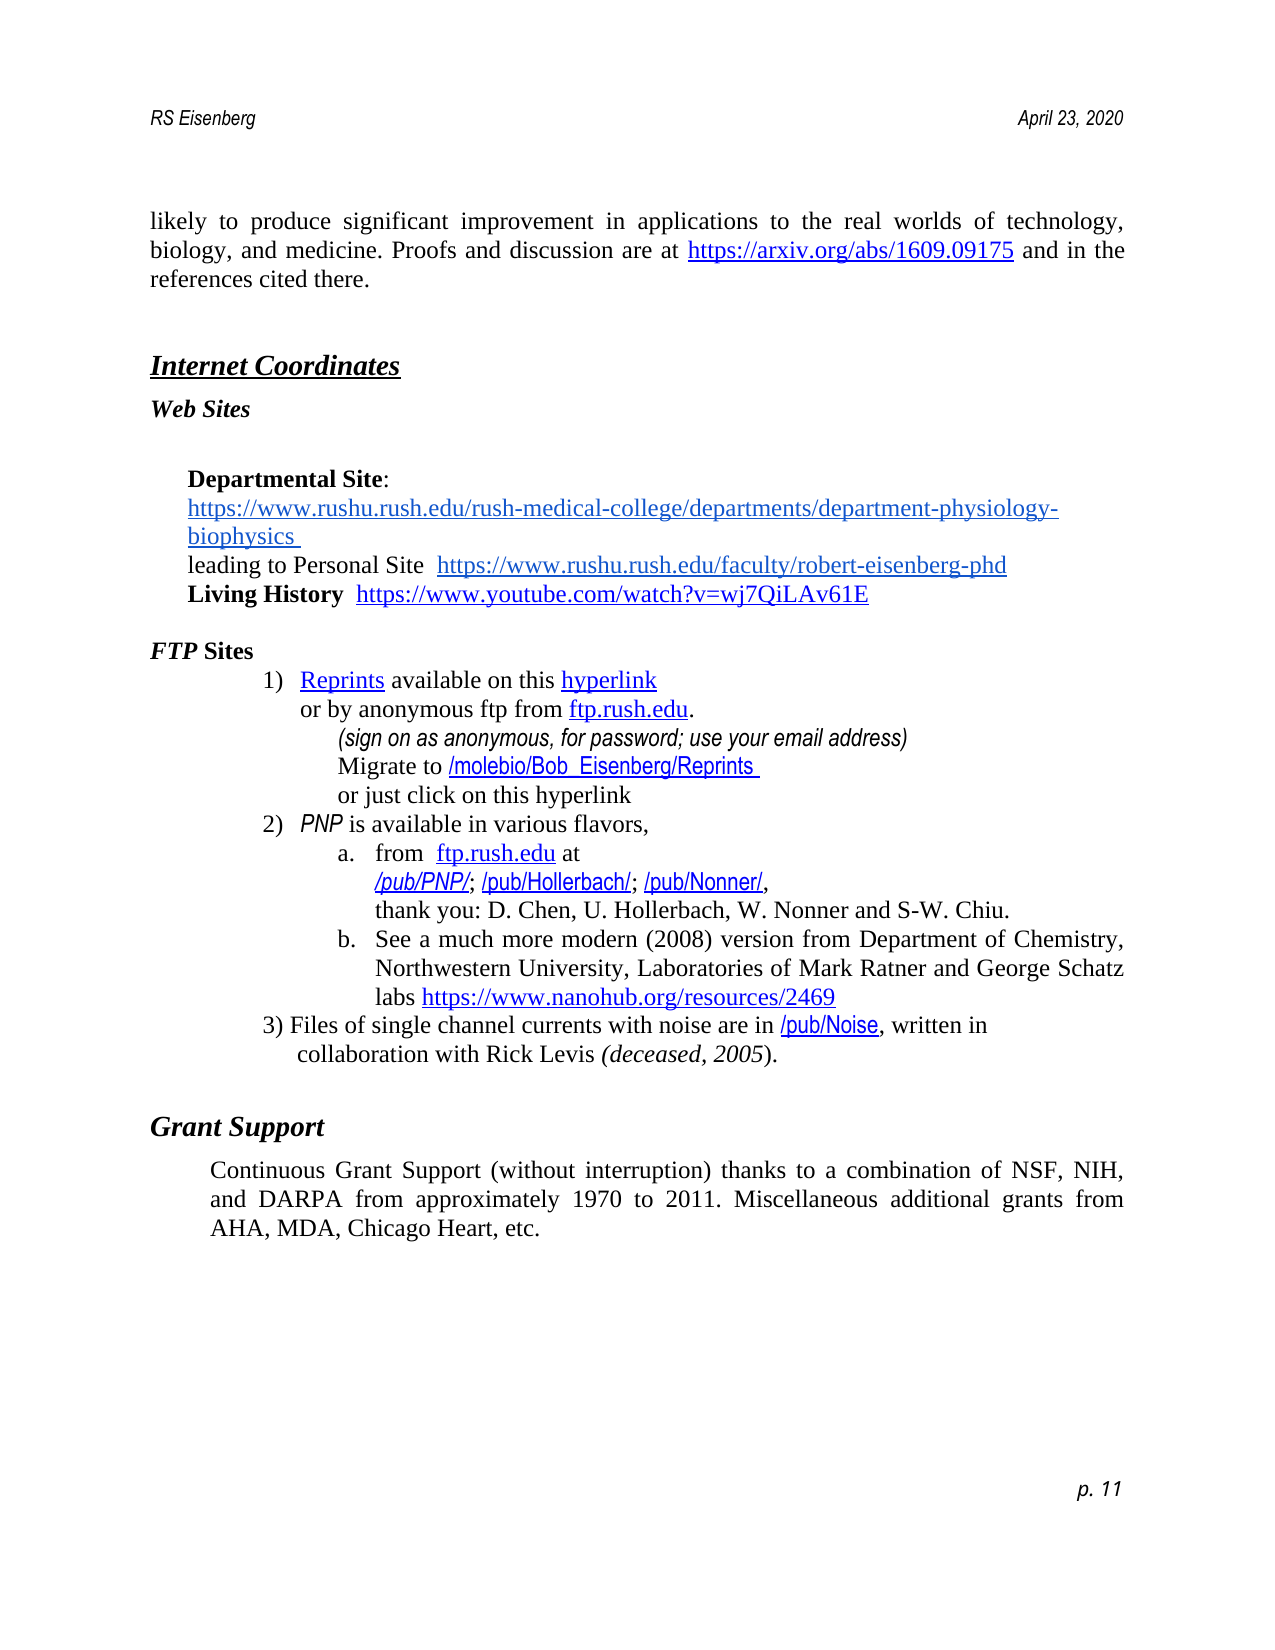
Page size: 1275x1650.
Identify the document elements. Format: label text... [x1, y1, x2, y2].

text FTP Sites [150, 636, 1125, 665]
list See a much more modern (2008) version from Department of Chemistry, Northwestern University, Laboratories of Mark Ratner and George Schatz labs https://www.nanohub.org/resources/2469 [337, 924, 1125, 1010]
text leading to Personal Site https://www.rushu.rush.edu/faculty/robert-eisenberg-phd [187, 550, 1125, 579]
text or by anonymous ftp from ftp.rush.edu. [262, 694, 1125, 723]
text Grant Support [150, 1109, 1125, 1143]
text Web Sites [150, 394, 1125, 423]
text Departmental Site: https://www.rushu.rush.edu/rush-medical-college/departments/department-physiology-biophysics [187, 464, 1125, 550]
text (sign on as anonymous, for password; use your email address) [150, 723, 1125, 751]
text Migrate to /molebio/Bob_Eisenberg/Reprints [150, 751, 1125, 780]
text Living History https://www.youtube.com/watch?v=wj7QiLAv61E [150, 579, 1125, 608]
list PNP is available in various flavors, [262, 809, 1125, 838]
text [150, 206, 1125, 294]
text thank you: D. Chen, U. Hollerbach, W. Nonner and S-W. Chiu. [150, 895, 1125, 924]
text 3) Files of single channel currents with noise are in /pub/Noise, written in [210, 1010, 1125, 1039]
text Internet Coordinates [150, 348, 1125, 381]
list from ftp.rush.edu at [337, 838, 1125, 867]
text /pub/PNP/; /pub/Hollerbach/; /pub/Nonner/, [150, 867, 1125, 895]
list Reprints available on this hyperlink [262, 665, 1125, 694]
text Continuous Grant Support (without interruption) thanks to a combination of NSF, NIH, and DARPA from approximately 1970 to 2011. Miscellaneous additional grants from AHA, MDA, Chicago Heart, etc. [210, 1155, 1125, 1242]
text collaboration with Rick Levis (deceased, 2005). [210, 1039, 1125, 1068]
text or just click on this hyperlink [150, 780, 1125, 809]
